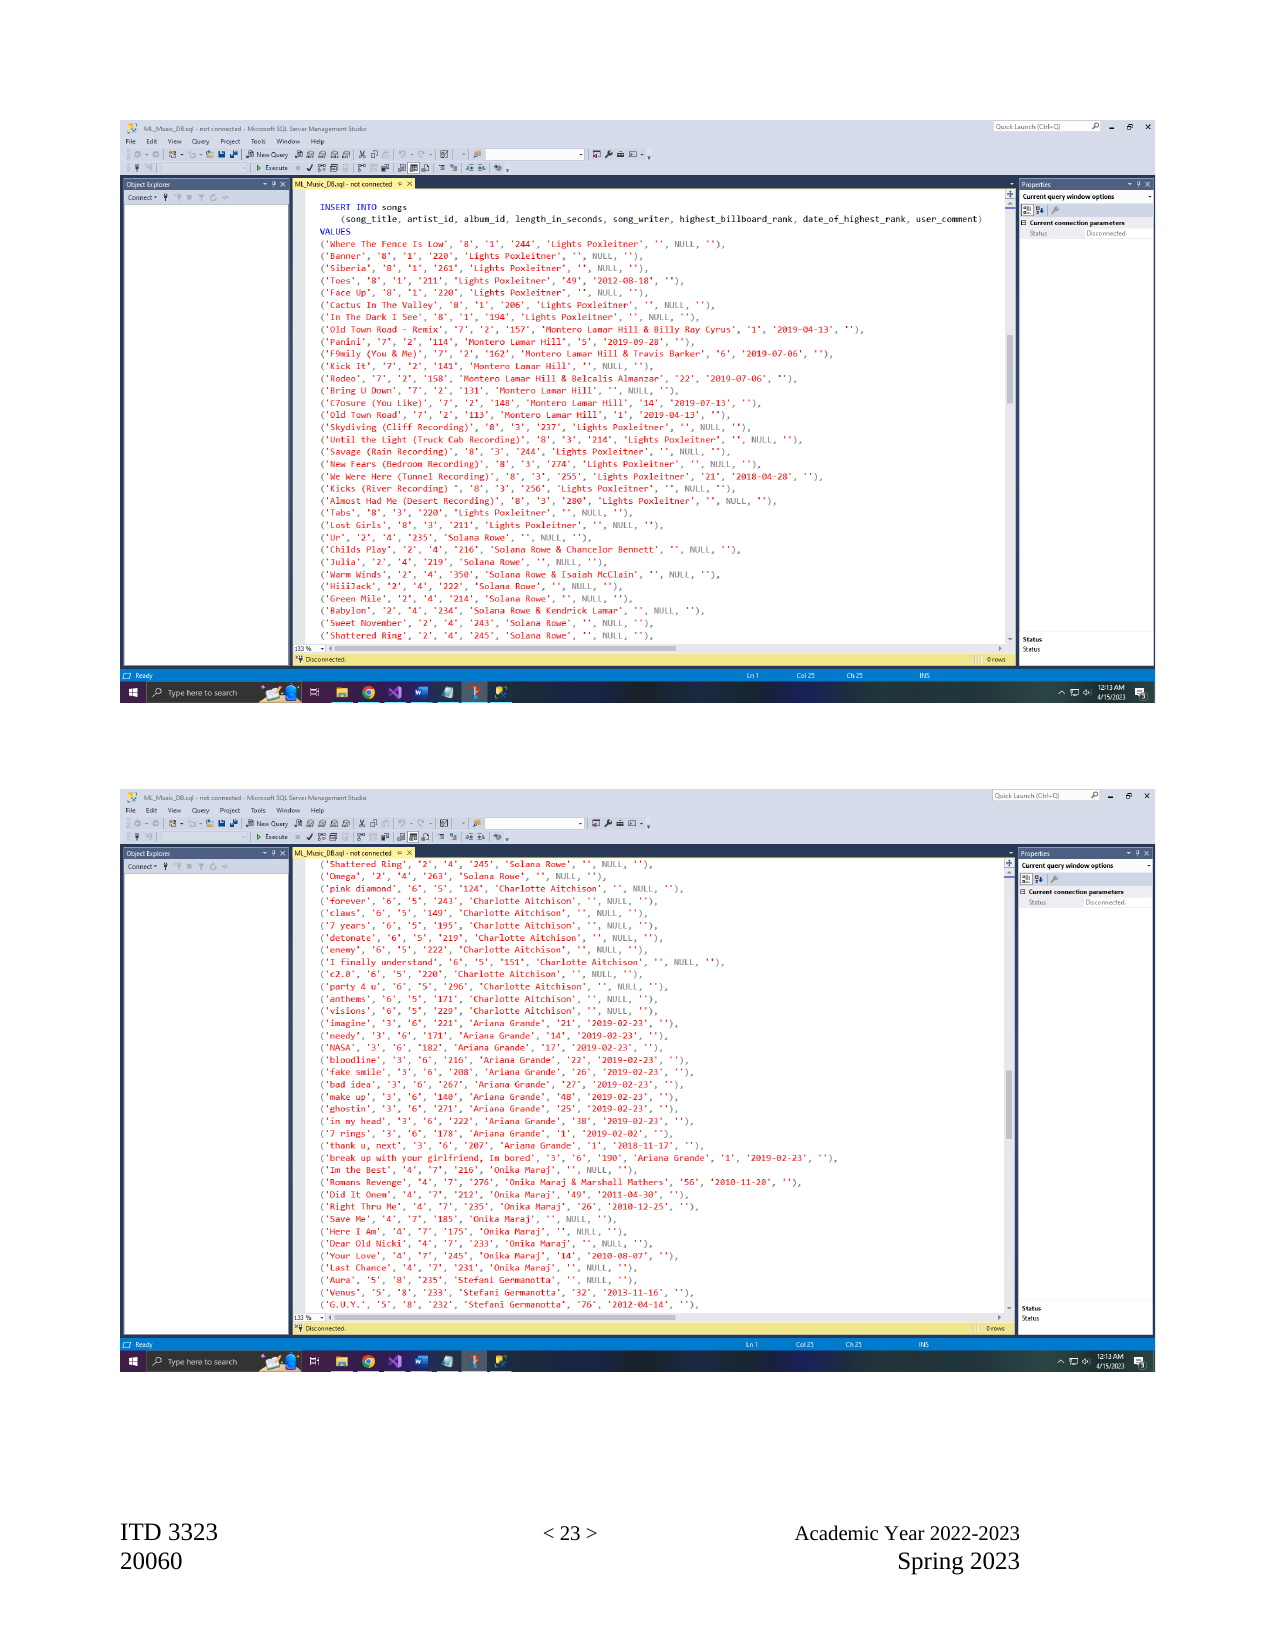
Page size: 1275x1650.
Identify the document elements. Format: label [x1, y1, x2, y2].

picture [120, 789, 1155, 1372]
picture [120, 120, 1155, 703]
